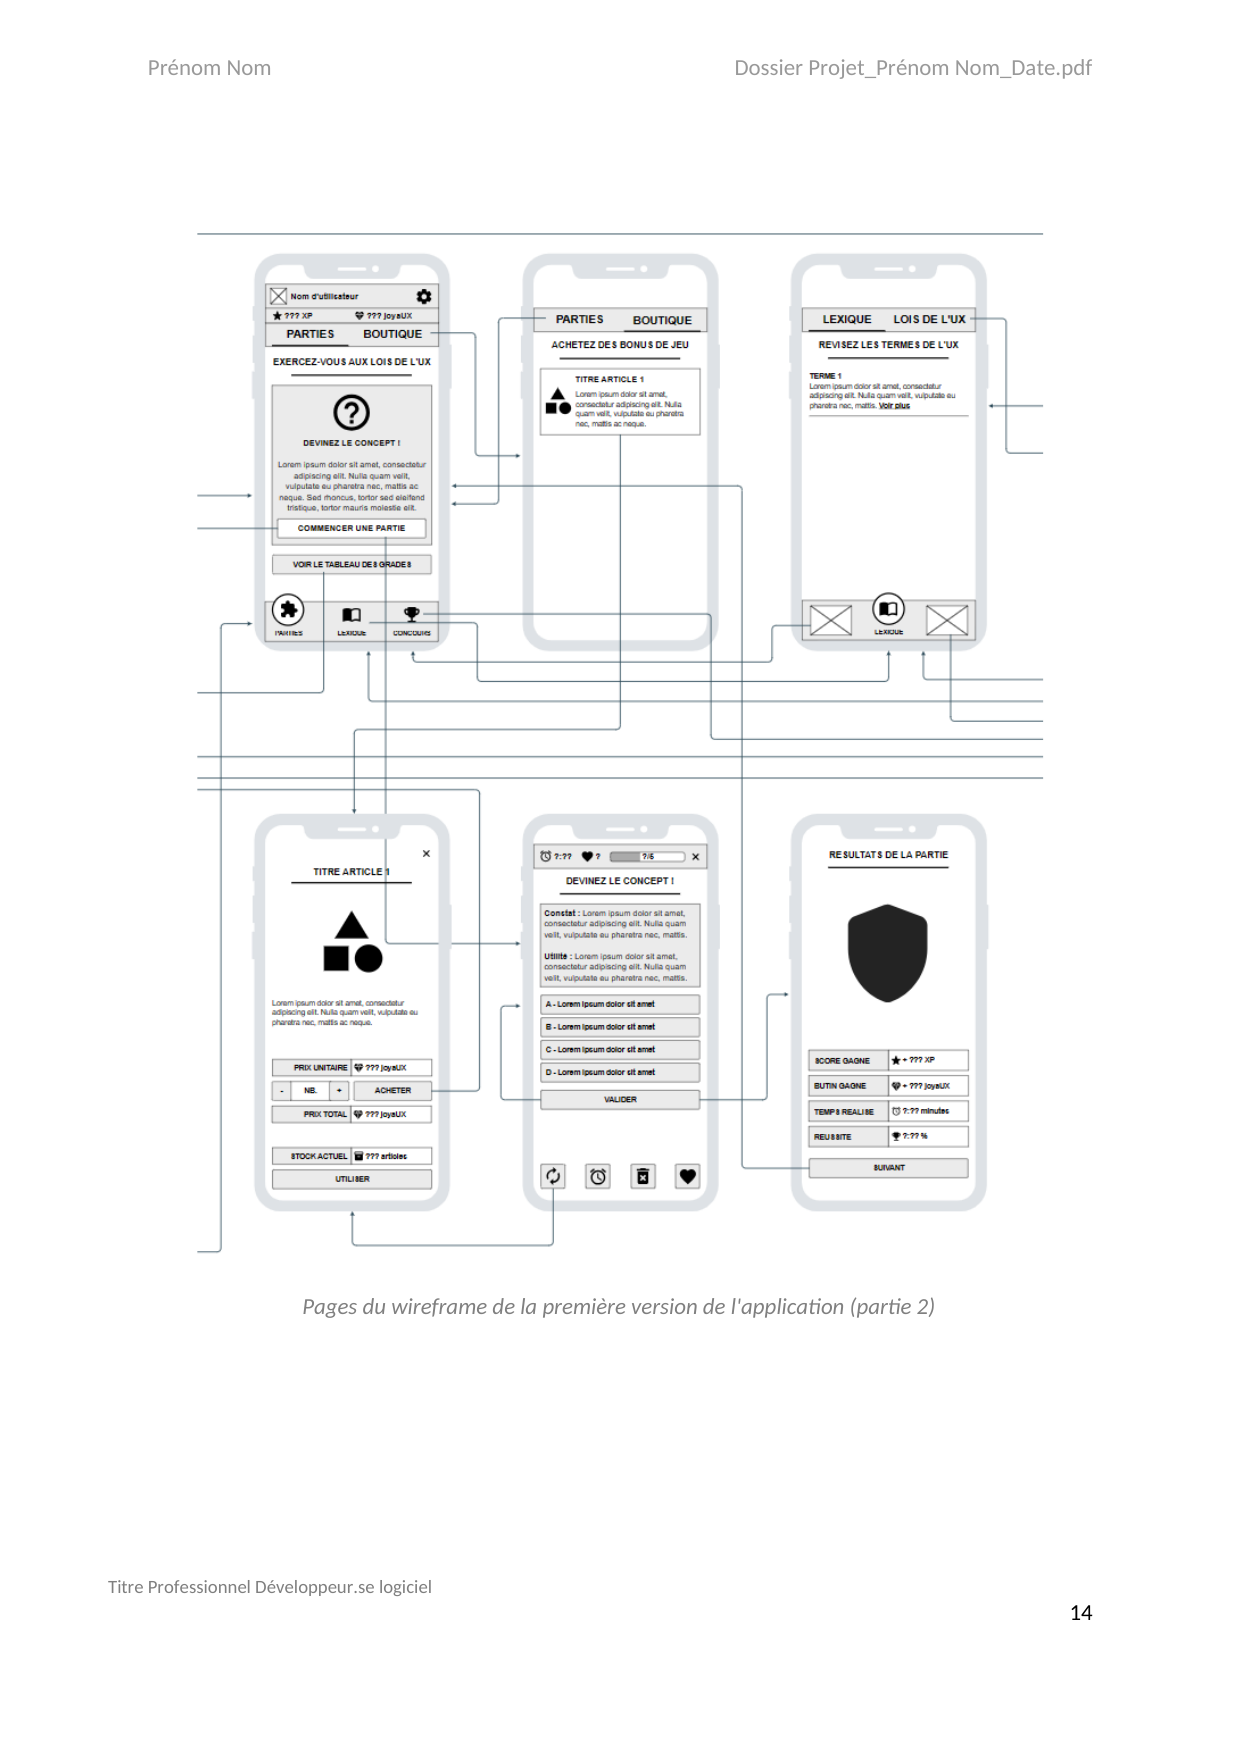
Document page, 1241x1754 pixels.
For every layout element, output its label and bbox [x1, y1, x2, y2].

picture [197, 213, 1044, 1275]
